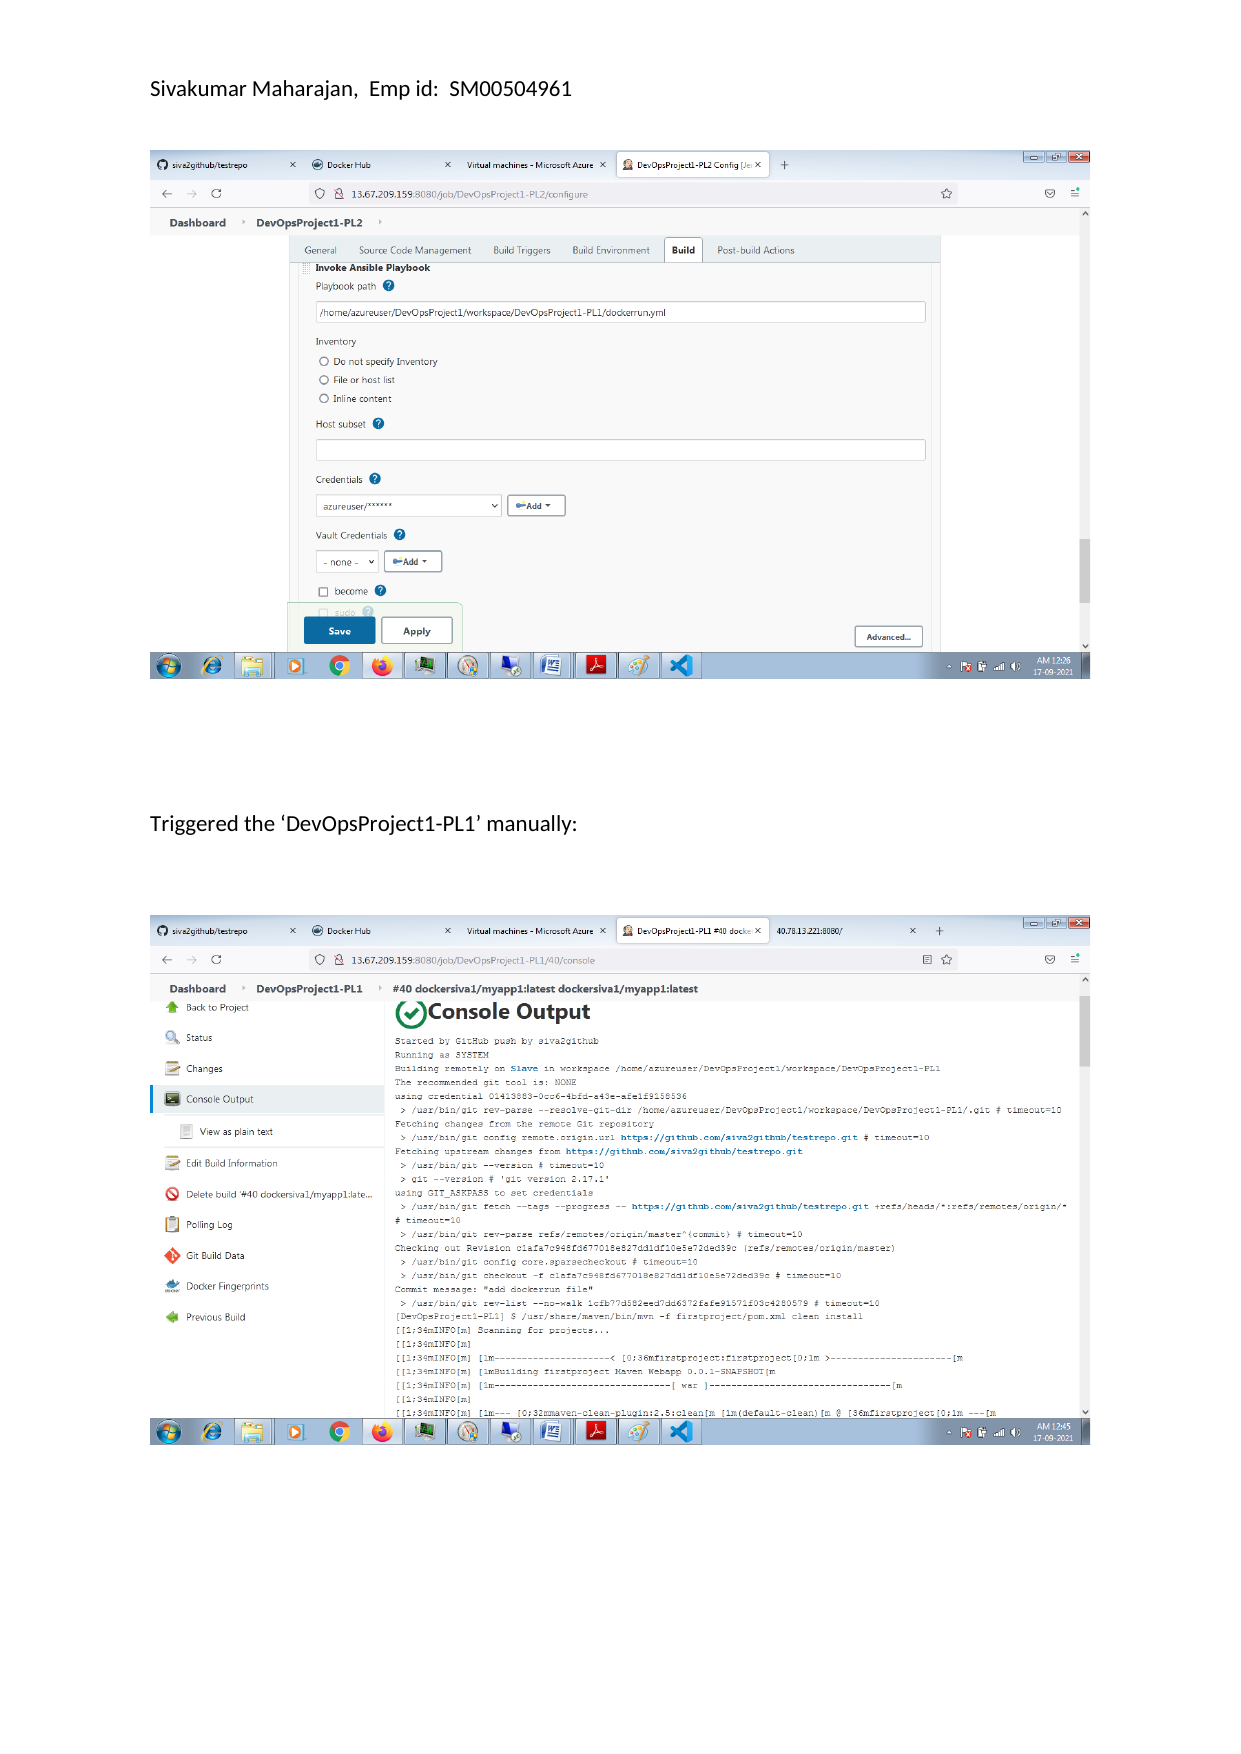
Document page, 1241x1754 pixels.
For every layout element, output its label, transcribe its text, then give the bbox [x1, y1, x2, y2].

picture [150, 150, 1091, 679]
text Triggered the ‘DevOpsProject1-PL1’ manually: [150, 809, 1090, 838]
picture [150, 915, 1091, 1445]
